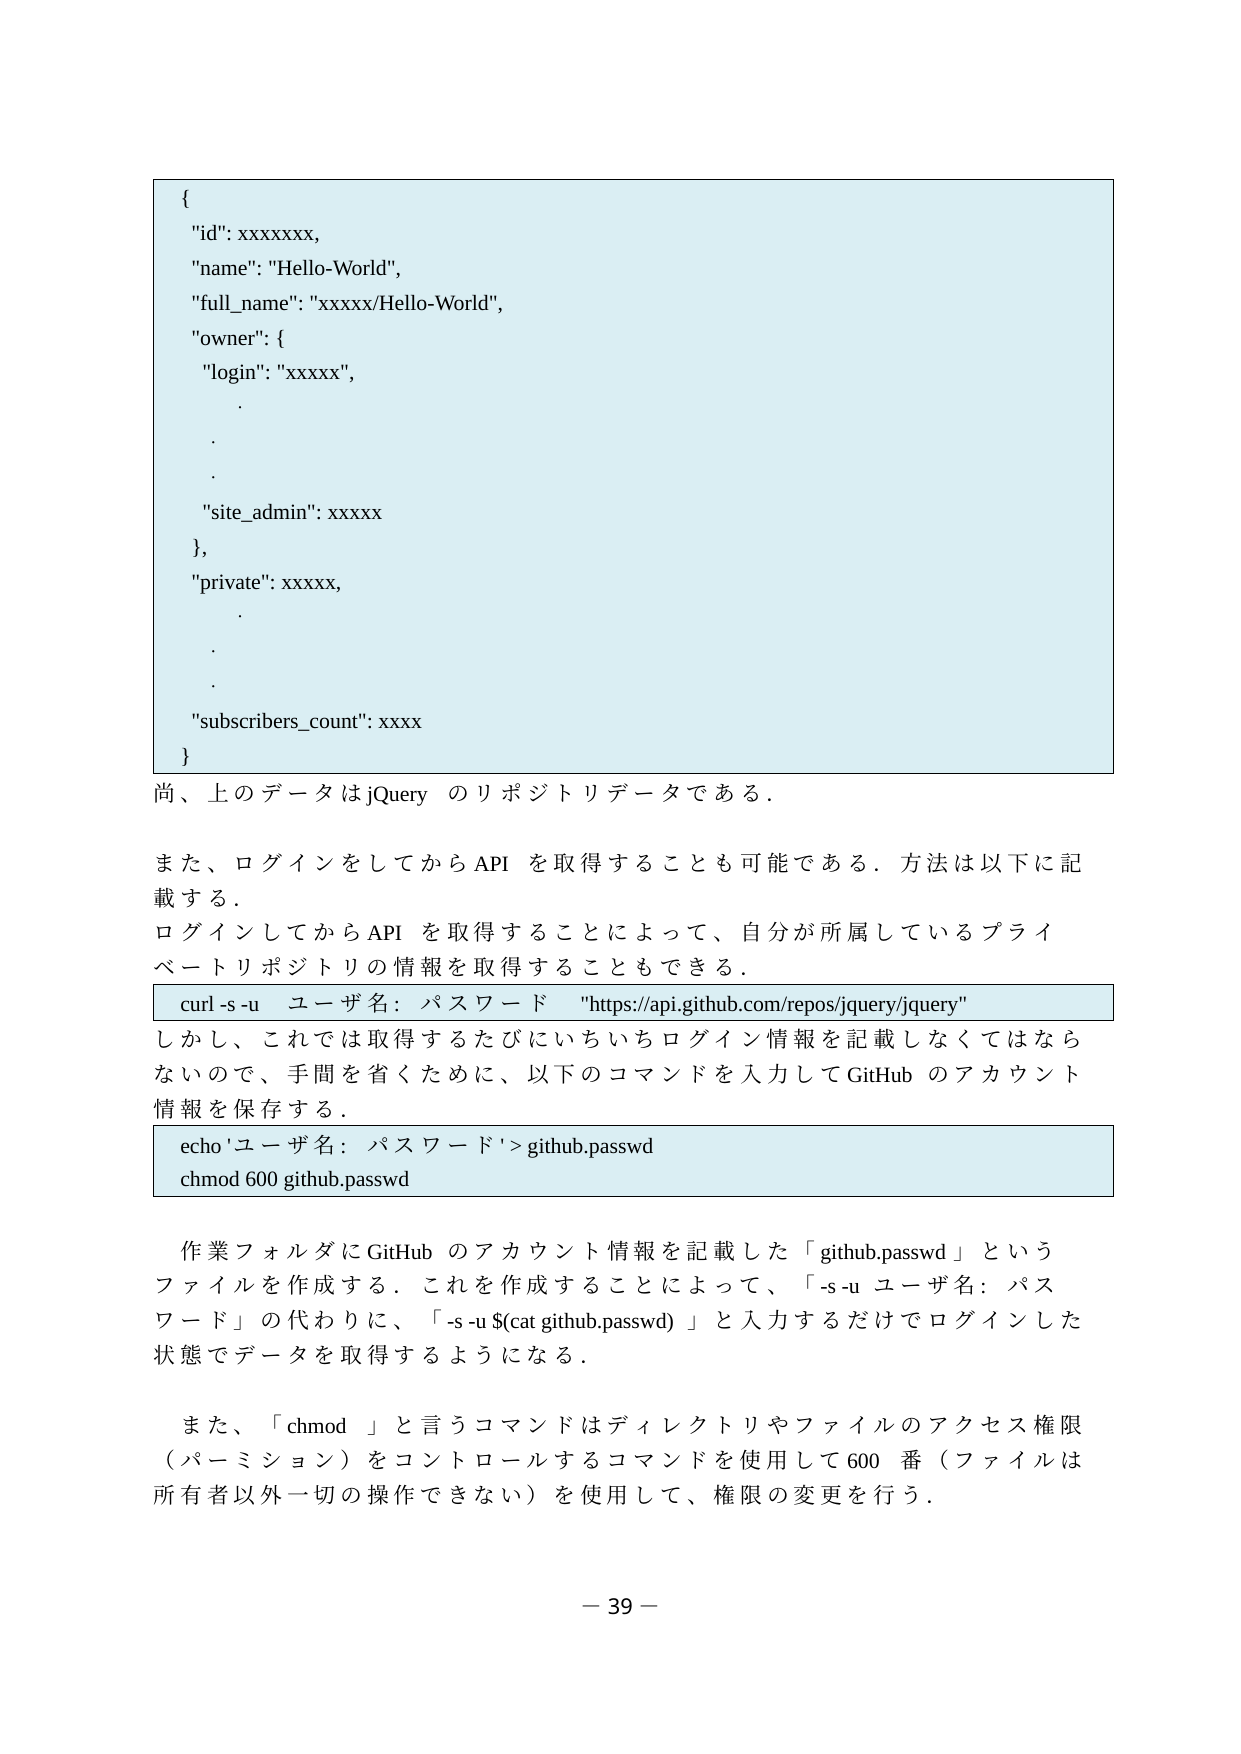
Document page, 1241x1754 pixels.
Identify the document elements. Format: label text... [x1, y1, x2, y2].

text また、「chmod」と言うコマンドはディレクトリやファイルのアクセス権限（パーミション）をコントロールするコマンドを使用して600番（ファイルは所有者以外一切の操作できない）を使用して、権限の変更を行う． [153, 1407, 1087, 1511]
table_header { "id": xxxxxxx, "name": "Hello-World", "full_name": "xxxxx/Hello-World", "owner": { "login": "xxxxx", ・ ・ ・ "site_admin": xxxxx }, "private": xxxxx, ・ ・ ・ "subscribers_count": xxxx } [154, 180, 1113, 773]
text また、ログインをしてからAPIを取得することも可能である．方法は以下に記載する． [153, 844, 1087, 914]
table_header echo 'ユーザ名:パスワード' > github.passwd chmod 600 github.passwd [154, 1126, 1113, 1196]
text 尚、上のデータはjQueryのリポジトリデータである． [153, 774, 1087, 809]
text しかし、これでは取得するたびにいちいちログイン情報を記載しなくてはならないので、手間を省くために、以下のコマンドを入力してGitHubのアカウント情報を保存する． [153, 1021, 1087, 1125]
table_header curl -s -u ユーザ名:パスワード "https://api.github.com/repos/jquery/jquery" [154, 985, 1113, 1020]
text ログインしてからAPIを取得することによって、自分が所属しているプライベートリポジトリの情報を取得することもできる． [153, 914, 1087, 984]
text 作業フォルダにGitHubのアカウント情報を記載した「github.passwd」というファイルを作成する．これを作成することによって、「-s -u ユーザ名:パスワード」の代わりに、「-s -u $(cat github.passwd)」と入力するだけでログインした状態でデータを取得するようになる． [153, 1232, 1087, 1372]
